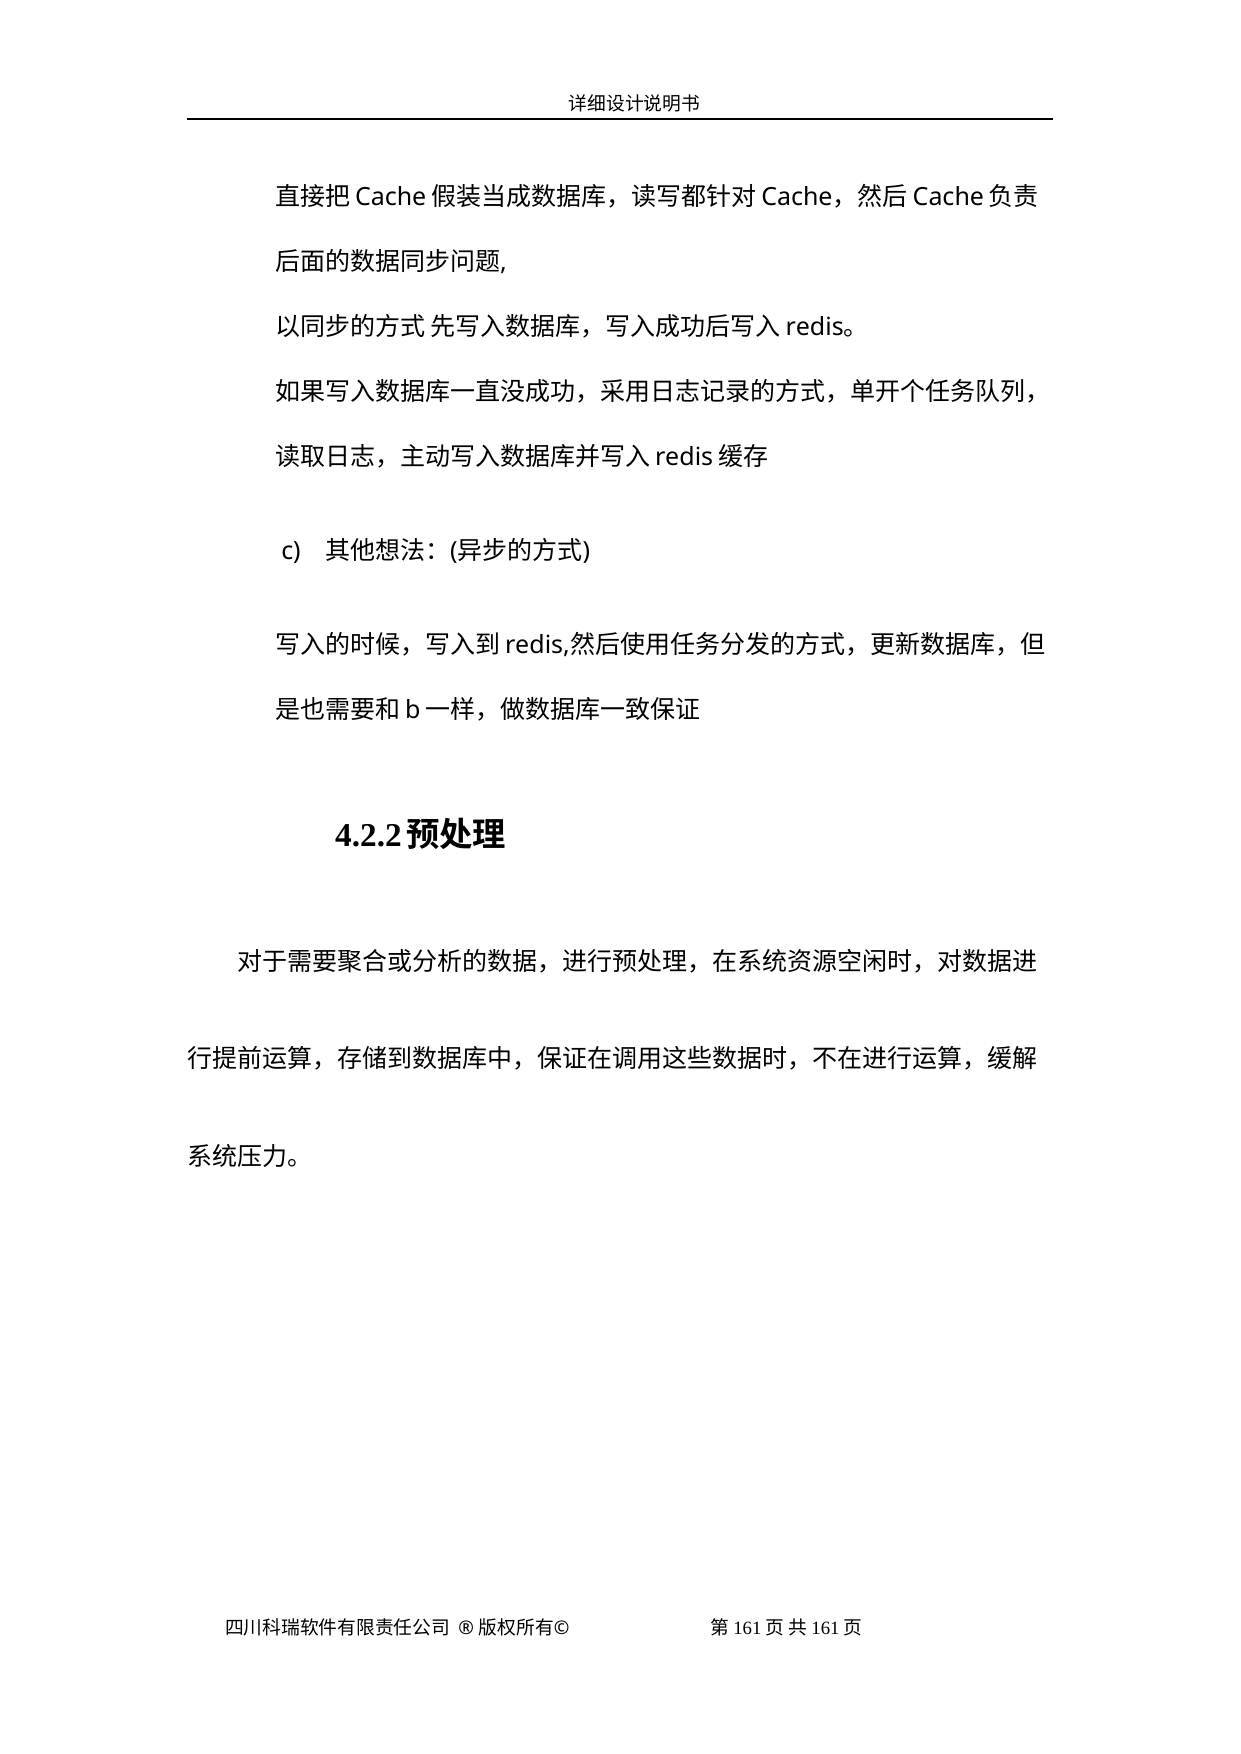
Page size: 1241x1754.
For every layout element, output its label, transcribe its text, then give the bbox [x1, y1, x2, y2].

text 对于需要聚合或分析的数据，进行预处理，在系统资源空闲时，对数据进行提前运算，存储到数据库中，保证在调用这些数据时，不在进行运算，缓解系统压力。 [187, 927, 1053, 1187]
subtitle 预处理 [335, 800, 1053, 865]
list 其他想法：(异步的方式) [281, 516, 1053, 581]
text 直接把Cache假装当成数据库，读写都针对Cache，然后Cache负责后面的数据同步问题, [275, 162, 1053, 292]
text 如果写入数据库一直没成功，采用日志记录的方式，单开个任务队列，读取日志，主动写入数据库并写入redis缓存 [275, 357, 1053, 487]
text 写入的时候，写入到redis,然后使用任务分发的方式，更新数据库，但是也需要和b一样，做数据库一致保证 [275, 610, 1053, 740]
text 以同步的方式 先写入数据库，写入成功后写入redis。 [275, 292, 1053, 357]
